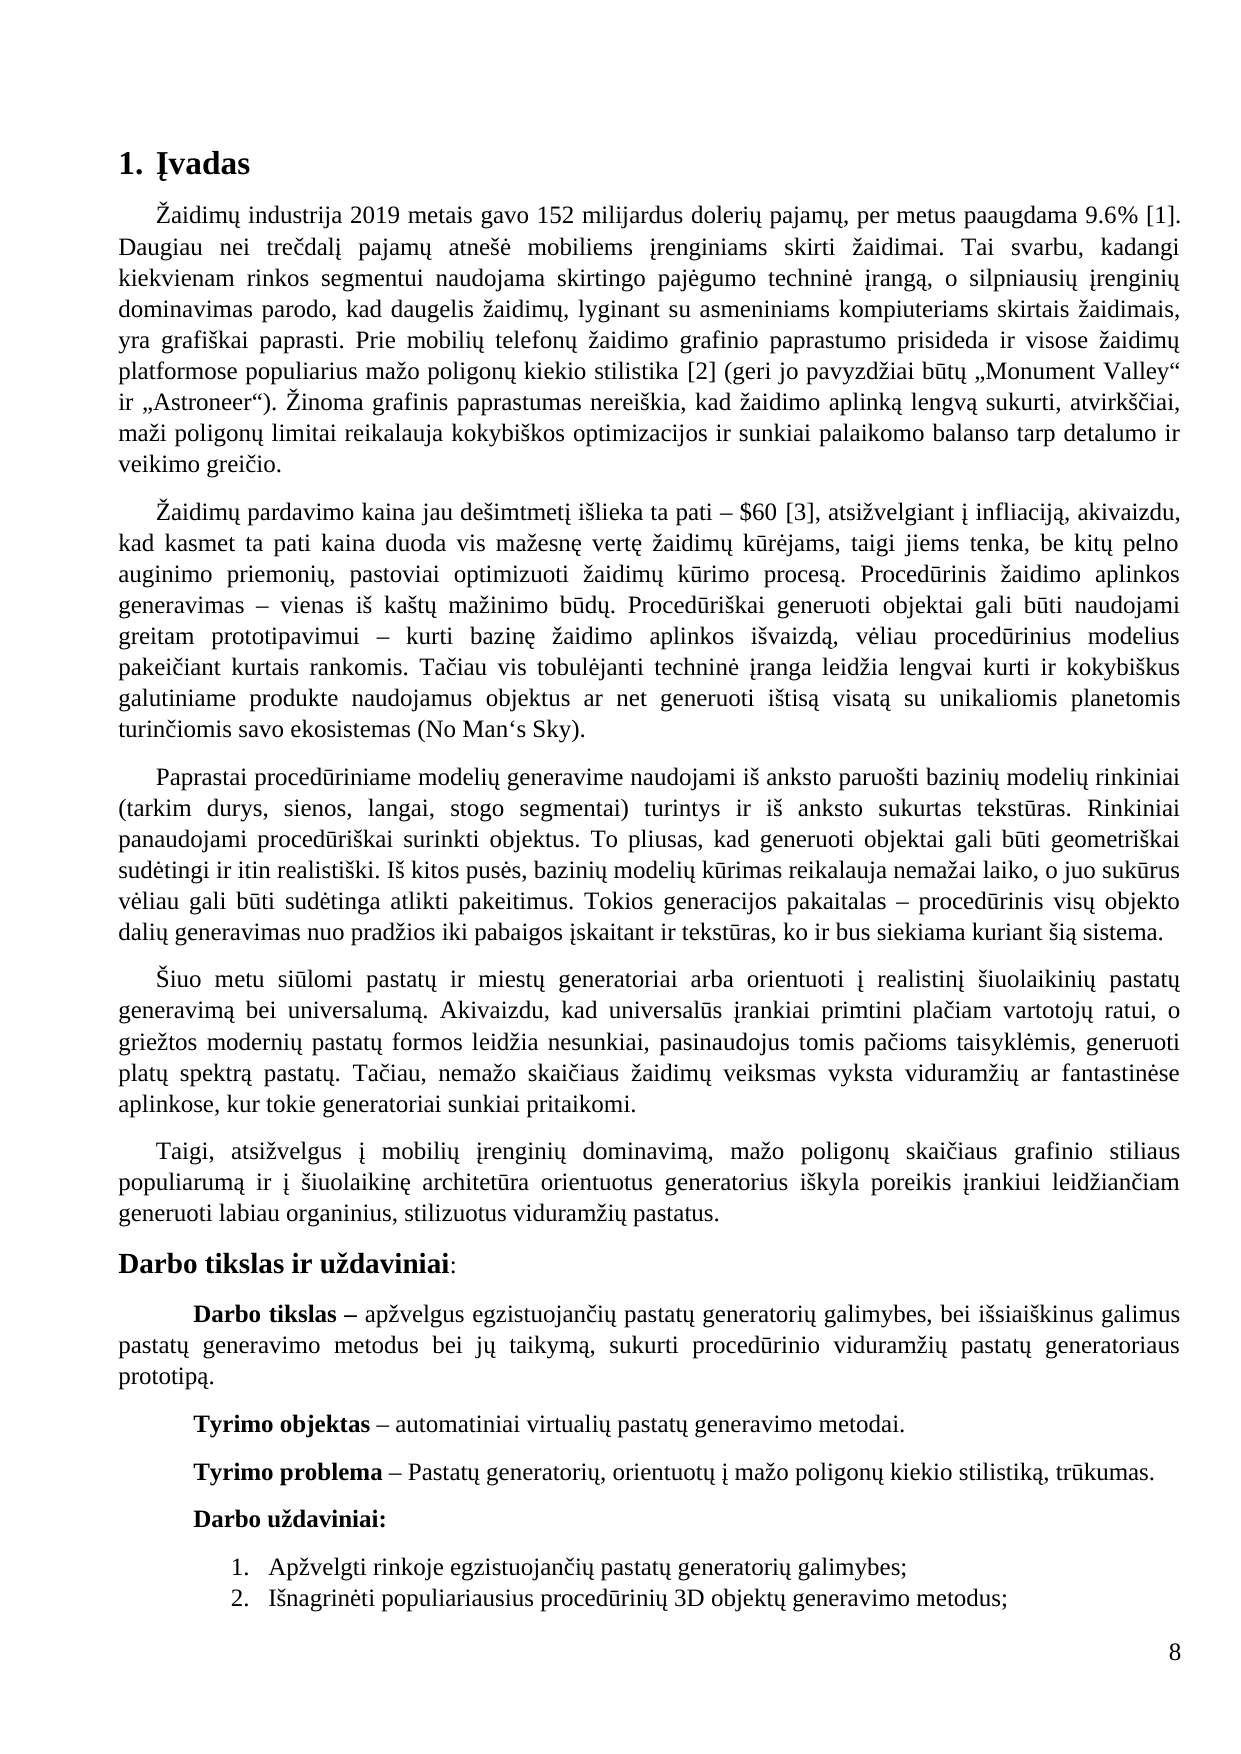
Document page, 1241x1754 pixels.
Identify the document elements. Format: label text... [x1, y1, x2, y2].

text Žaidimų industrija 2019 metais gavo 152 milijardus dolerių pajamų, per metus paaugdama 9.6% . Daugiau nei trečdalį pajamų atnešė mobiliems įrenginiams skirti žaidimai. Tai svarbu, kadangi kiekvienam rinkos segmentui naudojama skirtingo pajėgumo techninė įrangą, o silpniausių įrenginių dominavimas parodo, kad daugelis žaidimų, lyginant su asmeniniams kompiuteriams skirtais žaidimais, yra grafiškai paprasti. Prie mobilių telefonų žaidimo grafinio paprastumo prisideda ir visose žaidimų platformose populiarius mažo poligonų kiekio stilistika (geri jo pavyzdžiai būtų „Monument Valley“ ir „Astroneer“). Žinoma grafinis paprastumas nereiškia, kad žaidimo aplinką lengvą sukurti, atvirkščiai, maži poligonų limitai reikalauja kokybiškos optimizacijos ir sunkiai palaikomo balanso tarp detalumo ir veikimo greičio. [118, 201, 1181, 478]
subtitle Įvadas [118, 143, 1181, 181]
text Šiuo metu siūlomi pastatų ir miestų generatoriai arba orientuoti į realistinį šiuolaikinių pastatų generavimą bei universalumą. Akivaizdu, kad universalūs įrankiai primtini plačiam vartotojų ratui, o griežtos modernių pastatų formos leidžia nesunkiai, pasinaudojus tomis pačioms taisyklėmis, generuoti platų spektrą pastatų. Tačiau, nemažo skaičiaus žaidimų veiksmas vyksta viduramžių ar fantastinėse aplinkose, kur tokie generatoriai sunkiai pritaikomi. [118, 964, 1181, 1117]
text Tyrimo objektas – automatiniai virtualių pastatų generavimo metodai. [118, 1409, 1181, 1438]
text Žaidimų pardavimo kaina jau dešimtmetį išlieka ta pati – $60, atsižvelgiant į infliaciją, akivaizdu, kad kasmet ta pati kaina duoda vis mažesnę vertę žaidimų kūrėjams, taigi jiems tenka, be kitų pelno auginimo priemonių, pastoviai optimizuoti žaidimų kūrimo procesą. Procedūrinis žaidimo aplinkos generavimas – vienas iš kaštų mažinimo būdų. Procedūriškai generuoti objektai gali būti naudojami greitam prototipavimui – kurti bazinę žaidimo aplinkos išvaizdą, vėliau procedūrinius modelius pakeičiant kurtais rankomis. Tačiau vis tobulėjanti techninė įranga leidžia lengvai kurti ir kokybiškus galutiniame produkte naudojamus objektus ar net generuoti ištisą visatą su unikaliomis planetomis turinčiomis savo ekosistemas (No Man‘s Sky). [118, 497, 1181, 743]
text Tyrimo problema – Pastatų generatorių, orientuotų į mažo poligonų kiekio stilistiką, trūkumas. [118, 1457, 1181, 1485]
text Darbo uždaviniai: [118, 1504, 1181, 1533]
text Darbo tikslas ir uždaviniai: [118, 1246, 1181, 1280]
text Taigi, atsižvelgus į mobilių įrenginių dominavimą, mažo poligonų skaičiaus grafinio stiliaus populiarumą ir į šiuolaikinę architetūra orientuotus generatorius iškyla poreikis įrankiui leidžiančiam generuoti labiau organinius, stilizuotus viduramžių pastatus. [118, 1136, 1181, 1227]
list Išnagrinėti populiariausius procedūrinių 3D objektų generavimo metodus; [231, 1583, 1181, 1612]
list Apžvelgti rinkoje egzistuojančių pastatų generatorių galimybes; [231, 1552, 1181, 1581]
text Paprastai procedūriniame modelių generavime naudojami iš anksto paruošti bazinių modelių rinkiniai (tarkim durys, sienos, langai, stogo segmentai) turintys ir iš anksto sukurtas tekstūras. Rinkiniai panaudojami procedūriškai surinkti objektus. To pliusas, kad generuoti objektai gali būti geometriškai sudėtingi ir itin realistiški. Iš kitos pusės, bazinių modelių kūrimas reikalauja nemažai laiko, o juo sukūrus vėliau gali būti sudėtinga atlikti pakeitimus. Tokios generacijos pakaitalas – procedūrinis visų objekto dalių generavimas nuo pradžios iki pabaigos įskaitant ir tekstūras, ko ir bus siekiama kuriant šią sistema. [118, 762, 1181, 946]
text Darbo tikslas – apžvelgus egzistuojančių pastatų generatorių galimybes, bei išsiaiškinus galimus pastatų generavimo metodus bei jų taikymą, sukurti procedūrinio viduramžių pastatų generatoriaus prototipą. [118, 1299, 1181, 1390]
